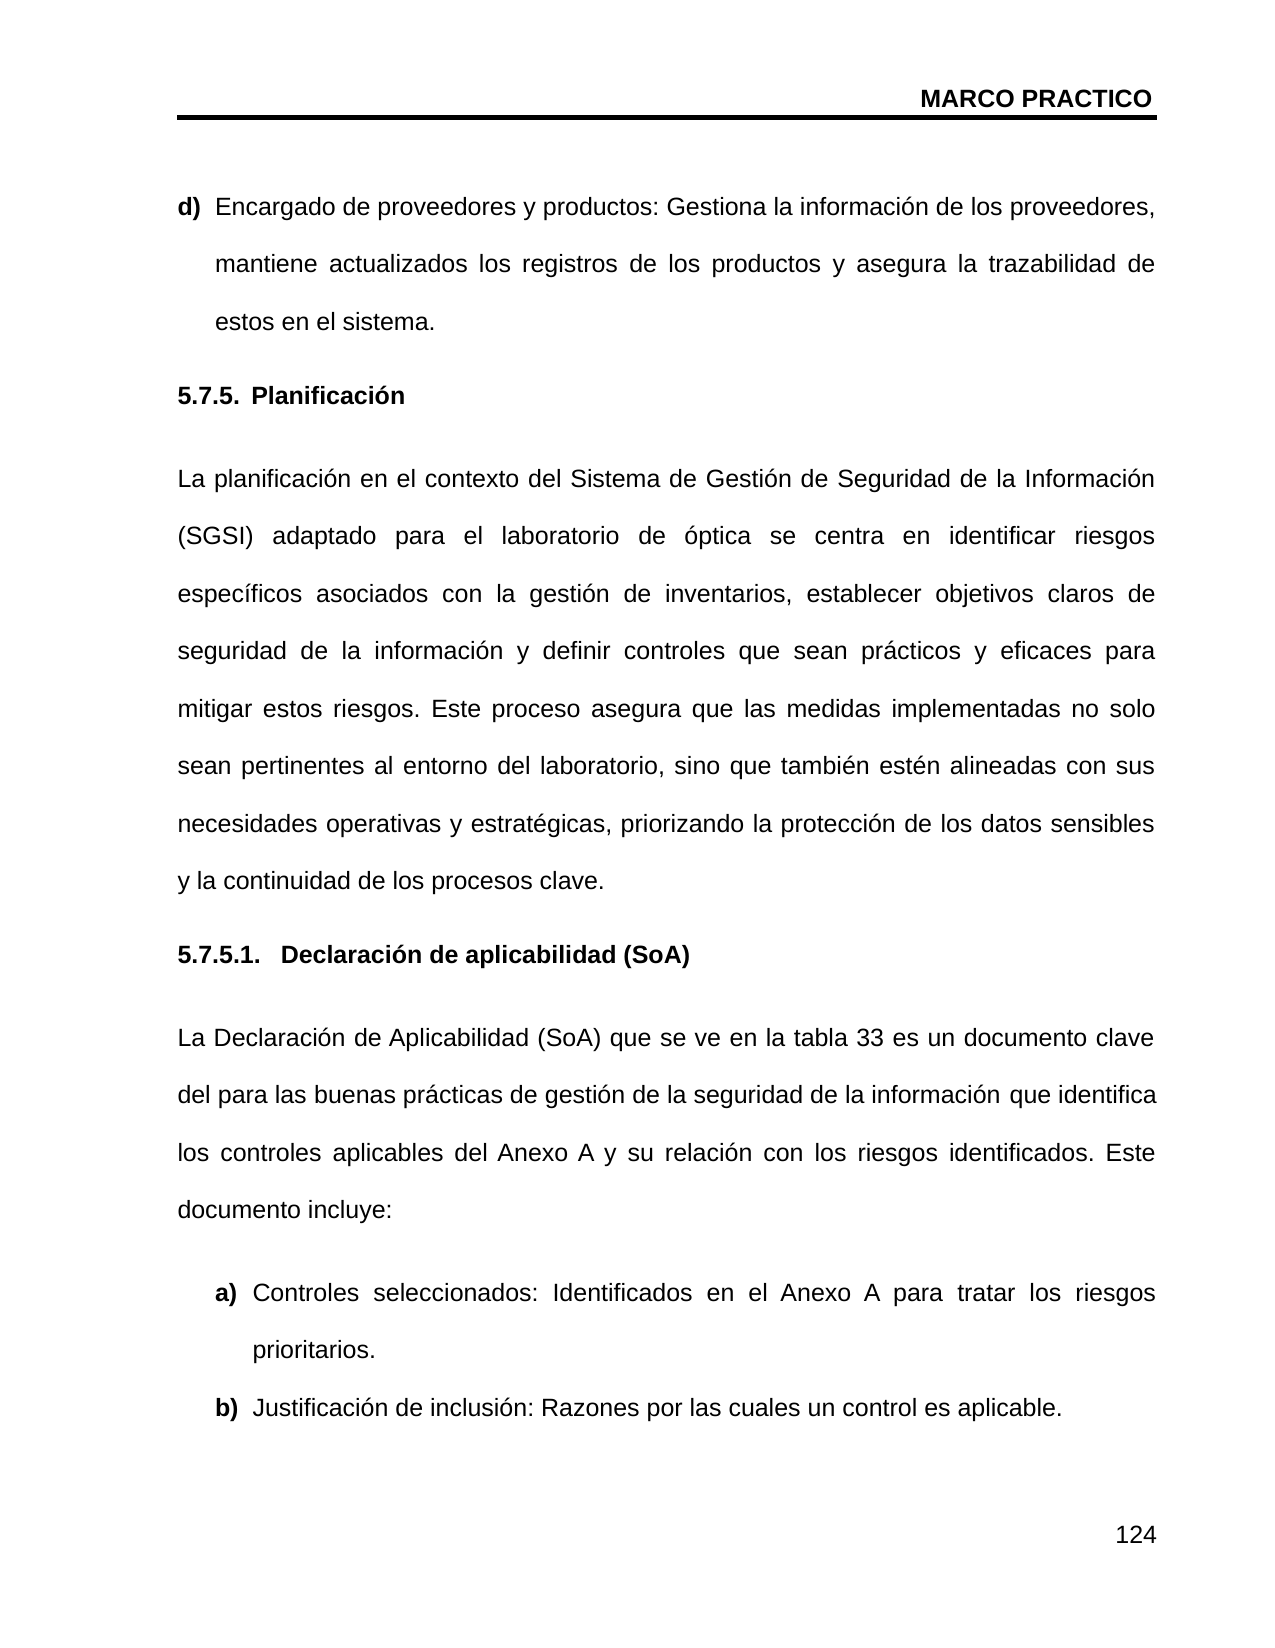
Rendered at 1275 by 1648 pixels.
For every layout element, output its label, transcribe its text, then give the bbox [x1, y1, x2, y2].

text La Declaración de Aplicabilidad (SoA) que se ve en la tabla 33 es un documento clave del para las buenas prácticas de gestión de la seguridad de la información que identifica los controles aplicables del Anexo A y su relación con los riesgos identificados. Este documento incluye: [177, 1023, 1157, 1224]
list Encargado de proveedores y productos: Gestiona la información de los proveedores, mantiene actualizados los registros de los productos y asegura la trazabilidad de estos en el sistema. [177, 192, 1157, 336]
list Justificación de inclusión: Razones por las cuales un control es aplicable. [215, 1393, 1157, 1422]
text La planificación en el contexto del Sistema de Gestión de Seguridad de la Información (SGSI) adaptado para el laboratorio de óptica se centra en identificar riesgos específicos asociados con la gestión de inventarios, establecer objetivos claros de seguridad de la información y definir controles que sean prácticos y eficaces para mitigar estos riesgos. Este proceso asegura que las medidas implementadas no solo sean pertinentes al entorno del laboratorio, sino que también estén alineadas con sus necesidades operativas y estratégicas, priorizando la protección de los datos sensibles y la continuidad de los procesos clave. [177, 464, 1157, 895]
list Controles seleccionados: Identificados en el Anexo A para tratar los riesgos prioritarios. [215, 1278, 1157, 1364]
subtitle Planificación [177, 381, 1157, 410]
subtitle Declaración de aplicabilidad (SoA) [177, 940, 1157, 969]
